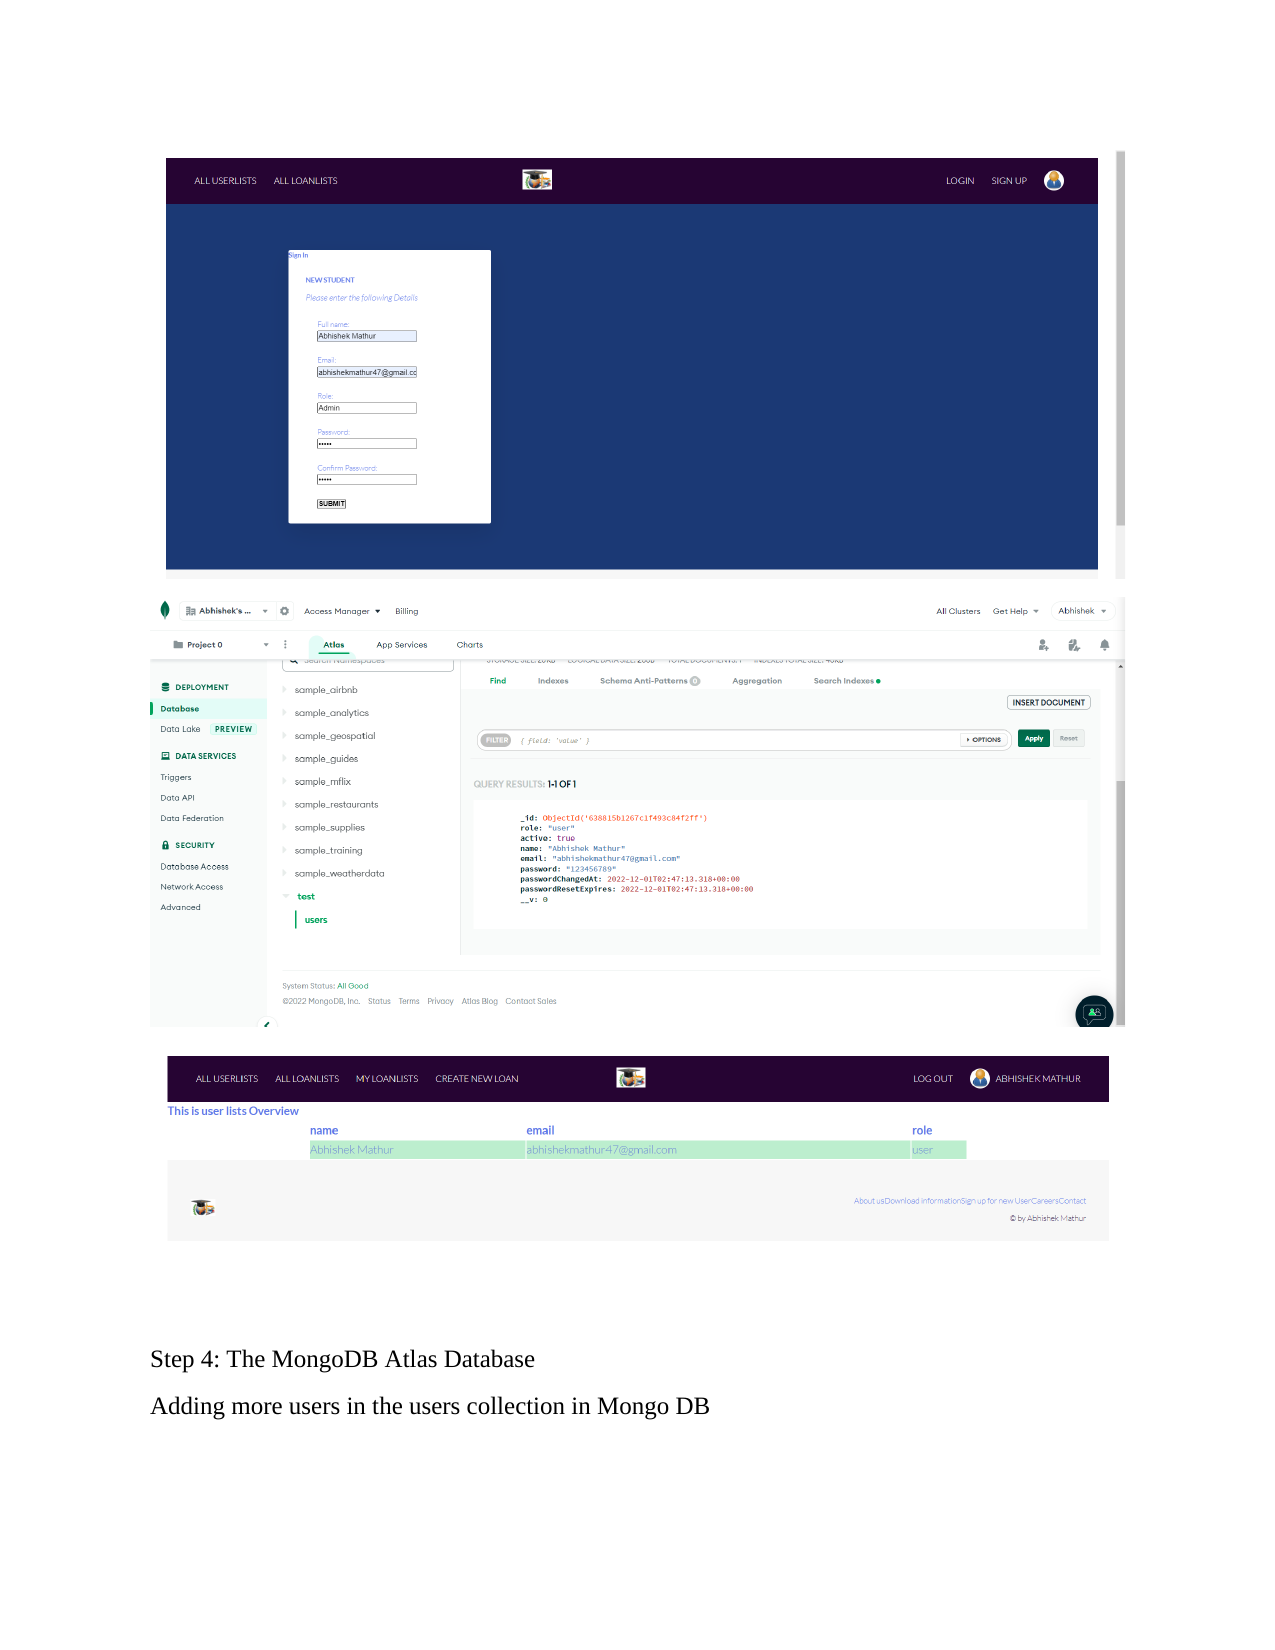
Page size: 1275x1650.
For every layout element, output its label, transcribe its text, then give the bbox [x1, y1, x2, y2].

text Step 4: The MongoDB Atlas Database [150, 1344, 1125, 1372]
picture [150, 597, 1125, 1027]
picture [150, 150, 1125, 579]
picture [150, 1045, 1125, 1325]
text Adding more users in the users collection in Mongo DB [150, 1391, 1125, 1420]
